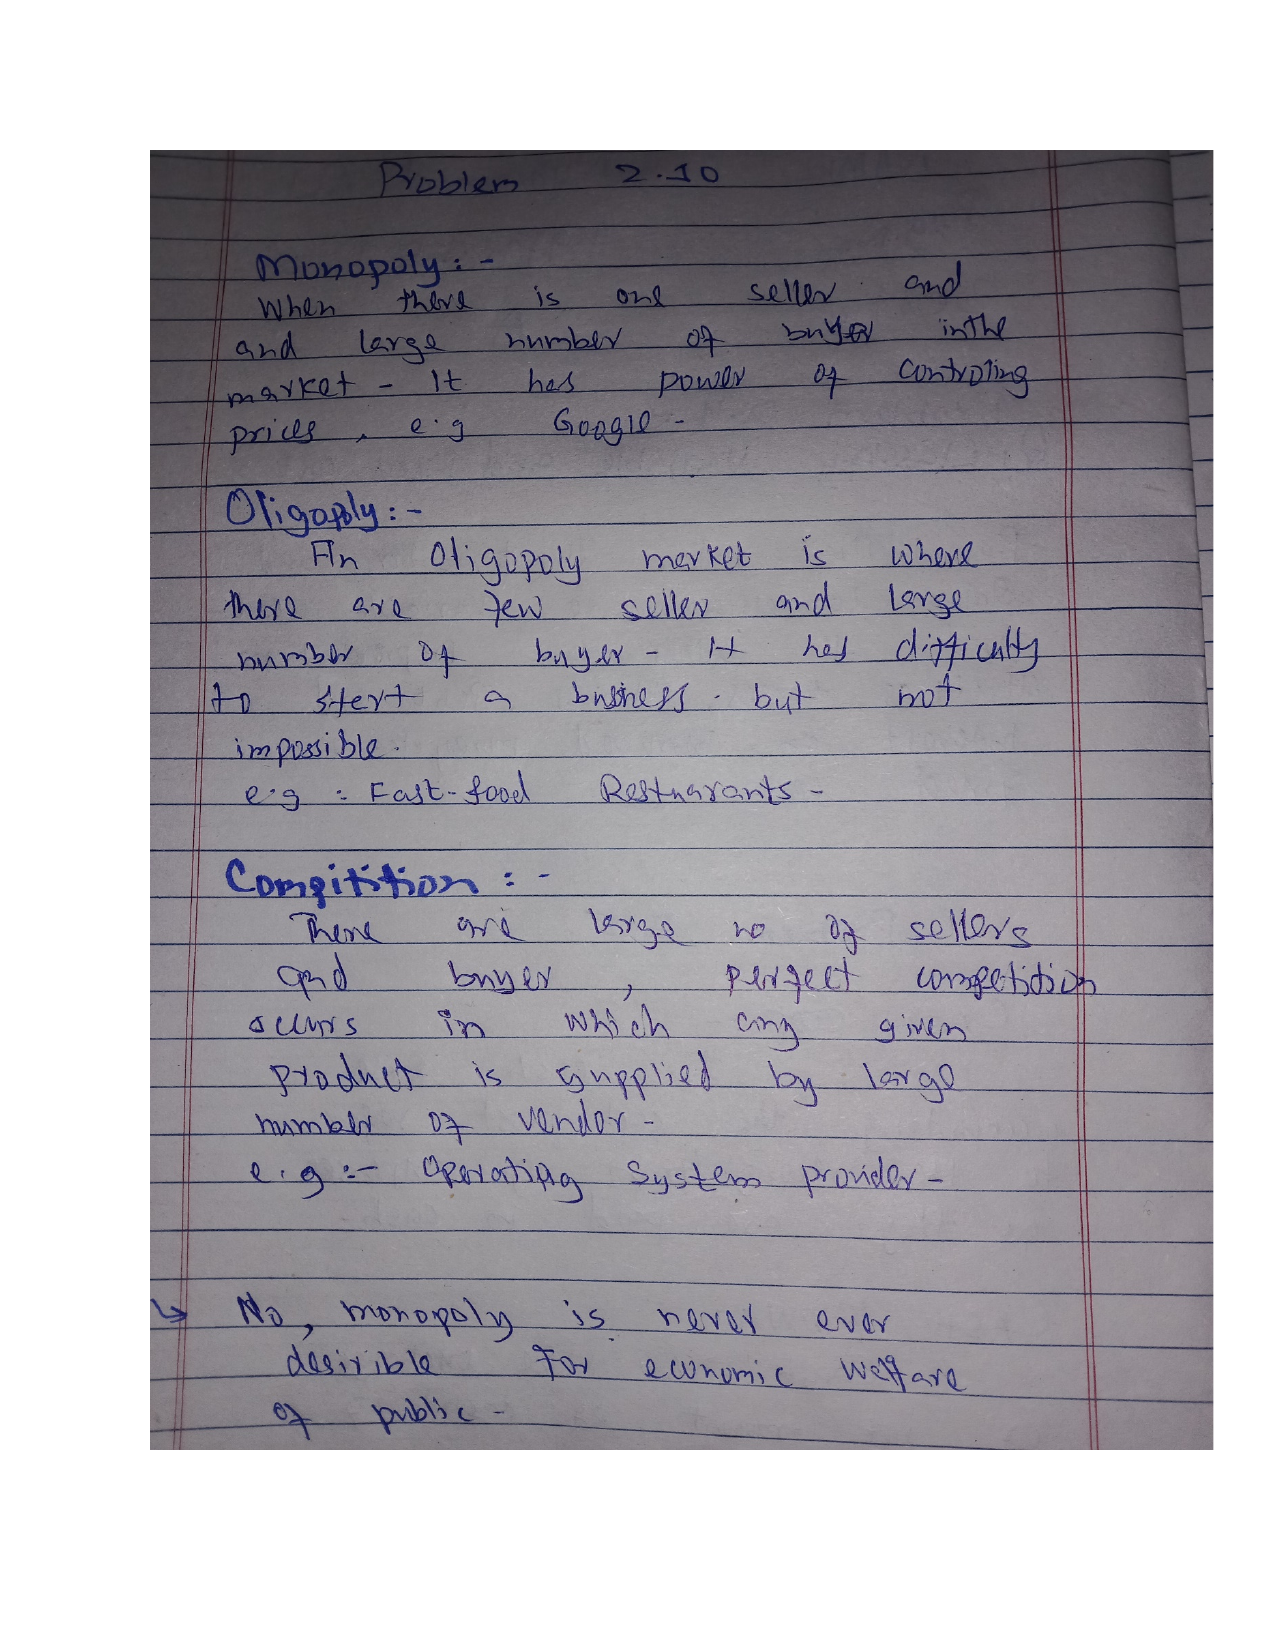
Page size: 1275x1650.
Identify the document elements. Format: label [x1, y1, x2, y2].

picture [150, 150, 1214, 1450]
